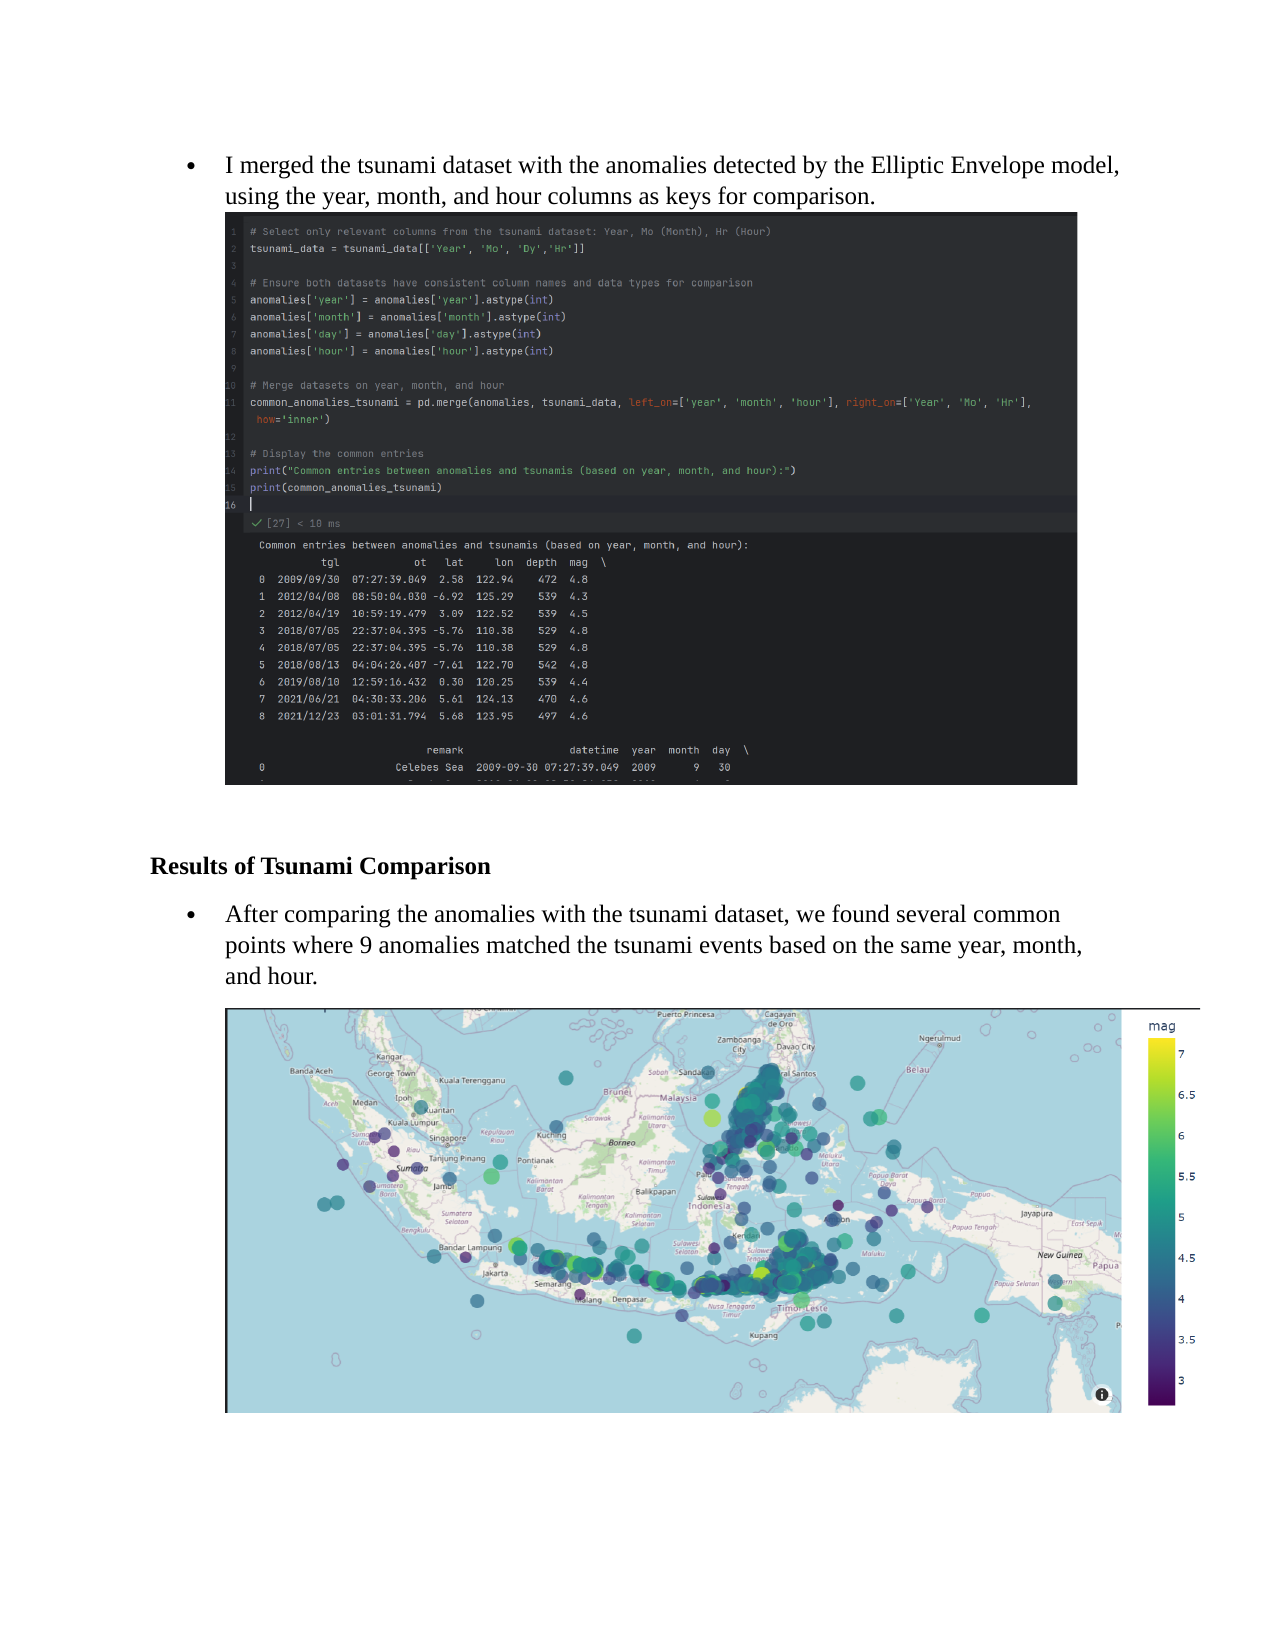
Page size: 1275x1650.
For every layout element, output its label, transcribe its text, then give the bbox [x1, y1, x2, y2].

picture [225, 212, 1078, 785]
picture [225, 1008, 1200, 1413]
list After comparing the anomalies with the tsunami dataset, we found several common points where 9 anomalies matched the tsunami events based on the same year, month, and hour. [187, 899, 1125, 990]
text Results of Tsunami Comparison [150, 851, 1125, 880]
